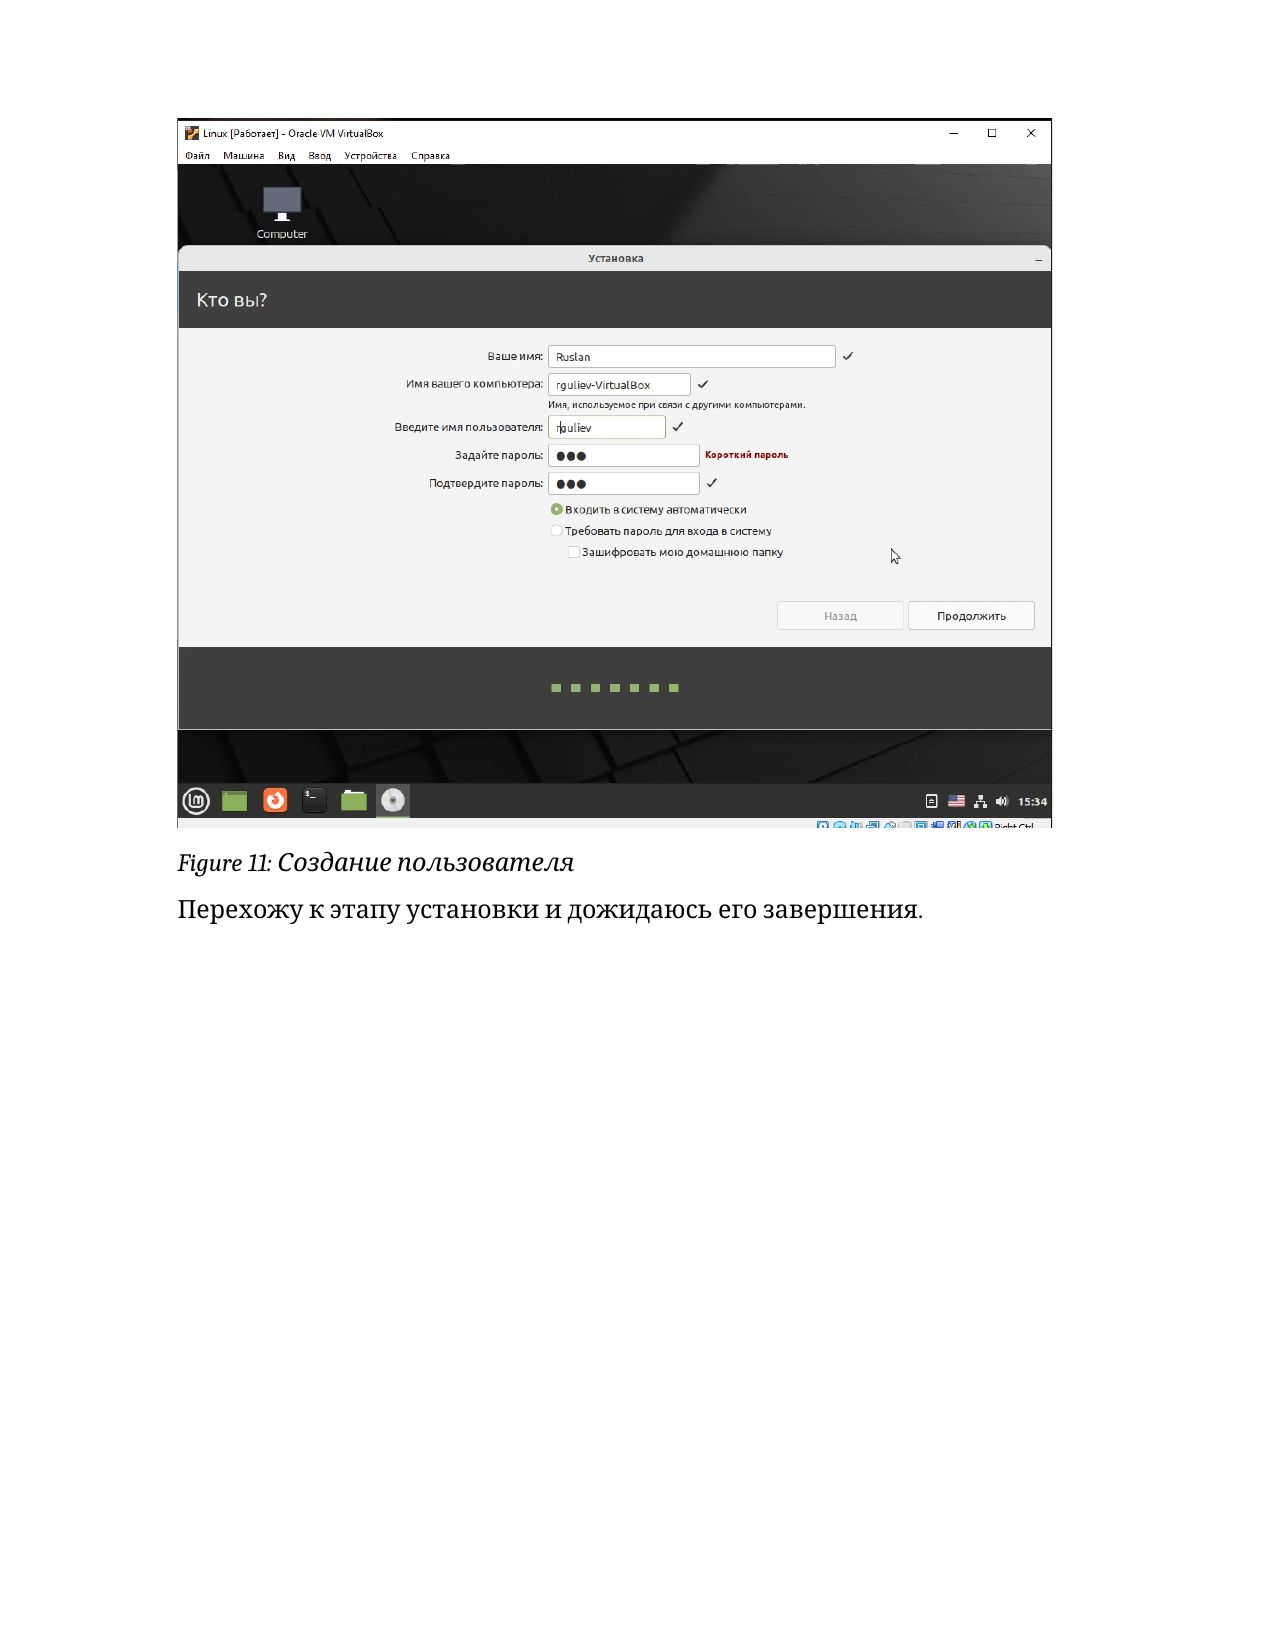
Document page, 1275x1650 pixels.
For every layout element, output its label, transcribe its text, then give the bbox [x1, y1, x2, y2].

text Figure 11: Создание пользователя [177, 849, 1186, 878]
text Перехожу к этапу установки и дожидаюсь его завершения. [177, 896, 1186, 925]
picture [177, 118, 1053, 828]
